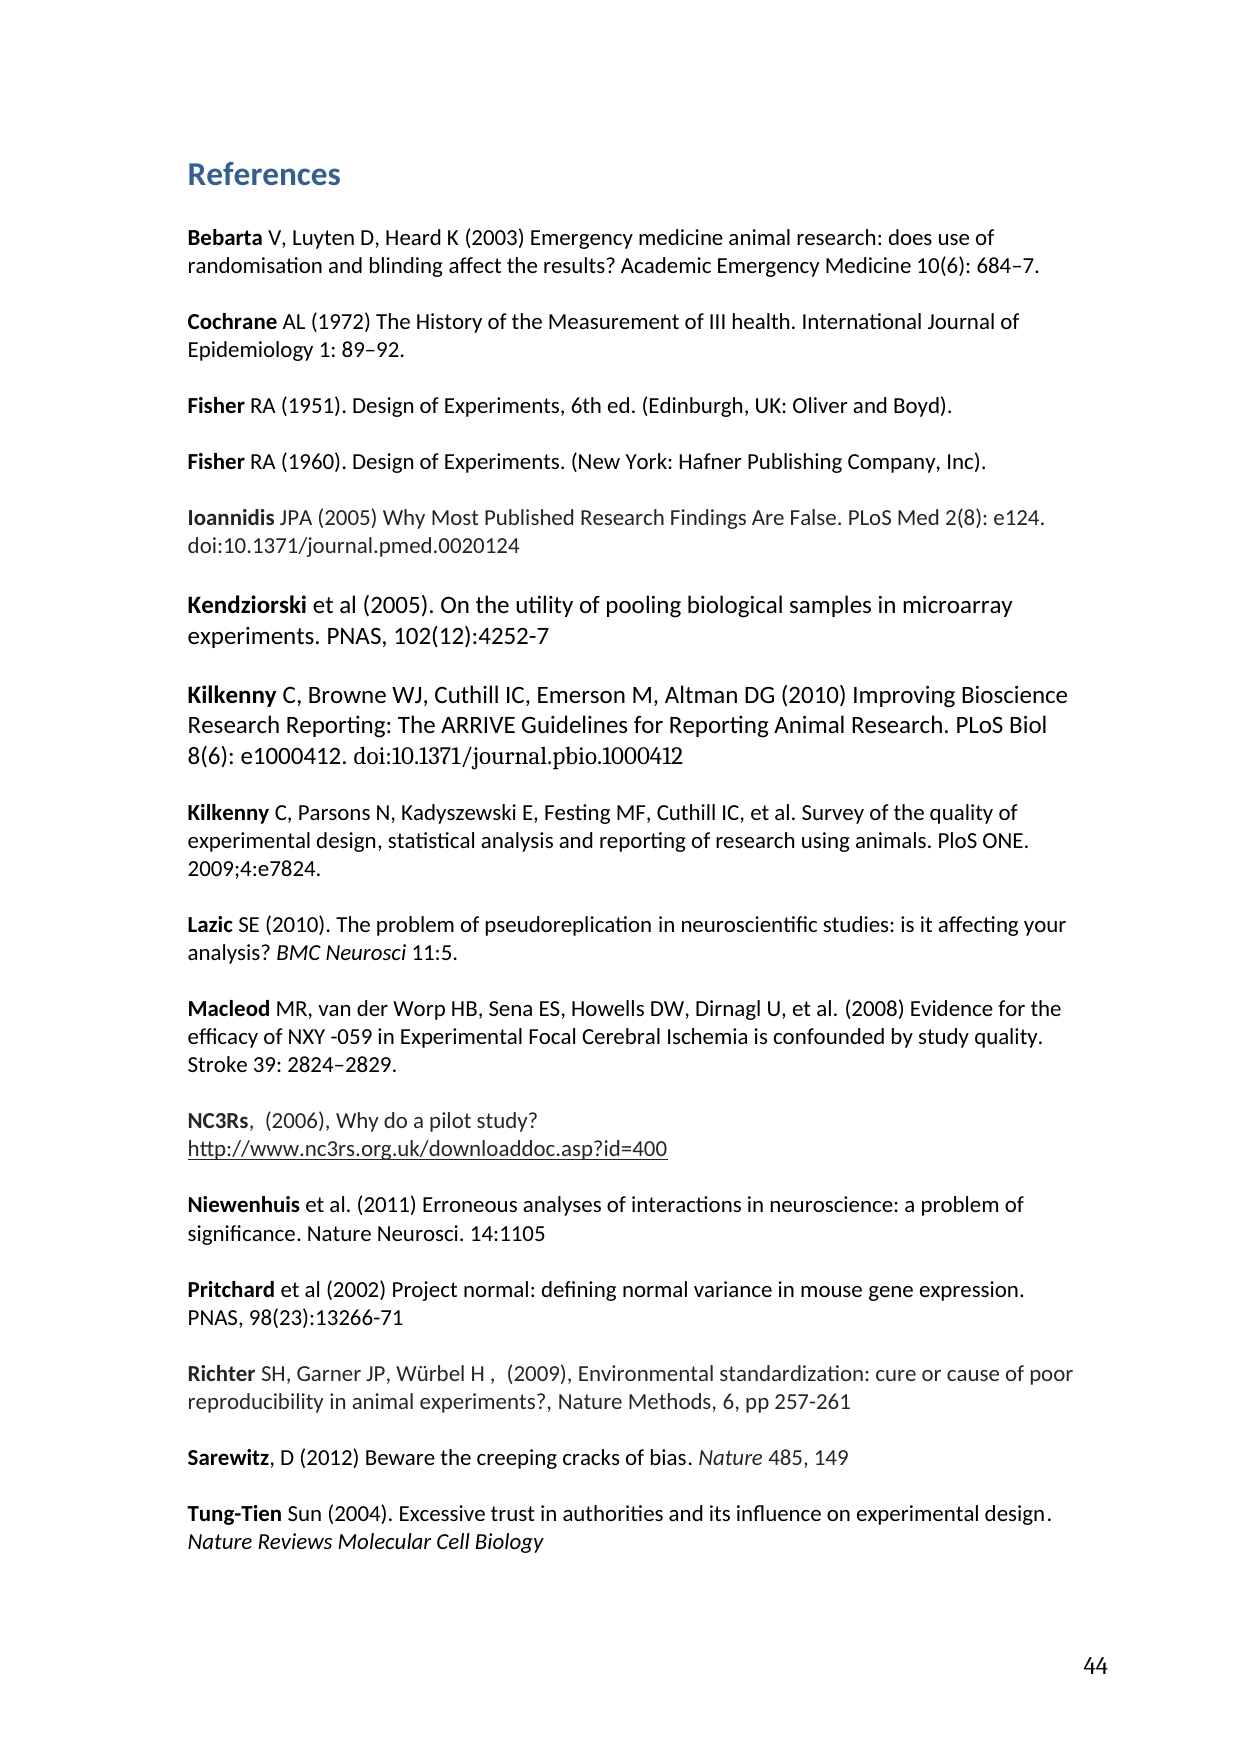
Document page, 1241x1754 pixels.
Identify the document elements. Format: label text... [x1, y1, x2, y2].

text Tung-Tien Sun (2004). Excessive trust in authorities and its influence on experimental design. Nature Reviews Molecular Cell Biology [187, 1499, 1074, 1555]
text Kilkenny C, Parsons N, Kadyszewski E, Festing MF, Cuthill IC, et al. Survey of the quality of experimental design, statistical analysis and reporting of research using animals. PloS ONE. 2009;4:e7824. [187, 798, 1074, 882]
text Ioannidis JPA (2005) Why Most Published Research Findings Are False. PLoS Med 2(8): e124. doi:10.1371/journal.pmed.0020124 [187, 503, 1074, 559]
text Kendziorski et al (2005). On the utility of pooling biological samples in microarray experiments. PNAS, 102(12):4252-7 [187, 590, 1074, 651]
text Epidemiology 1: 89–92. [187, 335, 1074, 363]
text Richter SH, Garner JP, Würbel H , (2009), Environmental standardization: cure or cause of poor reproducibility in animal experiments?, Nature Methods, 6, pp 257-261 [187, 1359, 1074, 1415]
text http://www.nc3rs.org.uk/downloaddoc.asp?id=400 [187, 1134, 1074, 1163]
text Lazic SE (2010). The problem of pseudoreplication in neuroscientific studies: is it affecting your analysis? BMC Neurosci 11:5. [187, 910, 1074, 966]
text Fisher RA (1951). Design of Experiments, 6th ed. (Edinburgh, UK: Oliver and Boyd). [187, 391, 1074, 419]
text Bebarta V, Luyten D, Heard K (2003) Emergency medicine animal research: does use of randomisation and blinding affect the results? Academic Emergency Medicine 10(6): 684–7. [187, 223, 1074, 279]
text Macleod MR, van der Worp HB, Sena ES, Howells DW, Dirnagl U, et al. (2008) Evidence for the efficacy of NXY -059 in Experimental Focal Cerebral Ischemia is confounded by study quality. Stroke 39: 2824–2829. [187, 994, 1074, 1078]
subtitle References [187, 153, 1074, 194]
text Fisher RA (1960). Design of Experiments. (New York: Hafner Publishing Company, Inc). [187, 447, 1074, 475]
text Niewenhuis et al. (2011) Erroneous analyses of interactions in neuroscience: a problem of significance. Nature Neurosci. 14:1105 [187, 1191, 1074, 1247]
text NC3Rs, (2006), Why do a pilot study? [187, 1107, 1074, 1134]
text Sarewitz, D (2012) Beware the creeping cracks of bias. Nature 485, 149 [187, 1443, 1074, 1471]
text Pritchard et al (2002) Project normal: defining normal variance in mouse gene expression. PNAS, 98(23):13266-71 [187, 1275, 1074, 1331]
text Kilkenny C, Browne WJ, Cuthill IC, Emerson M, Altman DG (2010) Improving Bioscience Research Reporting: The ARRIVE Guidelines for Reporting Animal Research. PLoS Biol 8(6): e1000412. doi:10.1371/journal.pbio.1000412 [187, 679, 1074, 770]
text Cochrane AL (1972) The History of the Measurement of III health. International Journal of [187, 307, 1074, 335]
